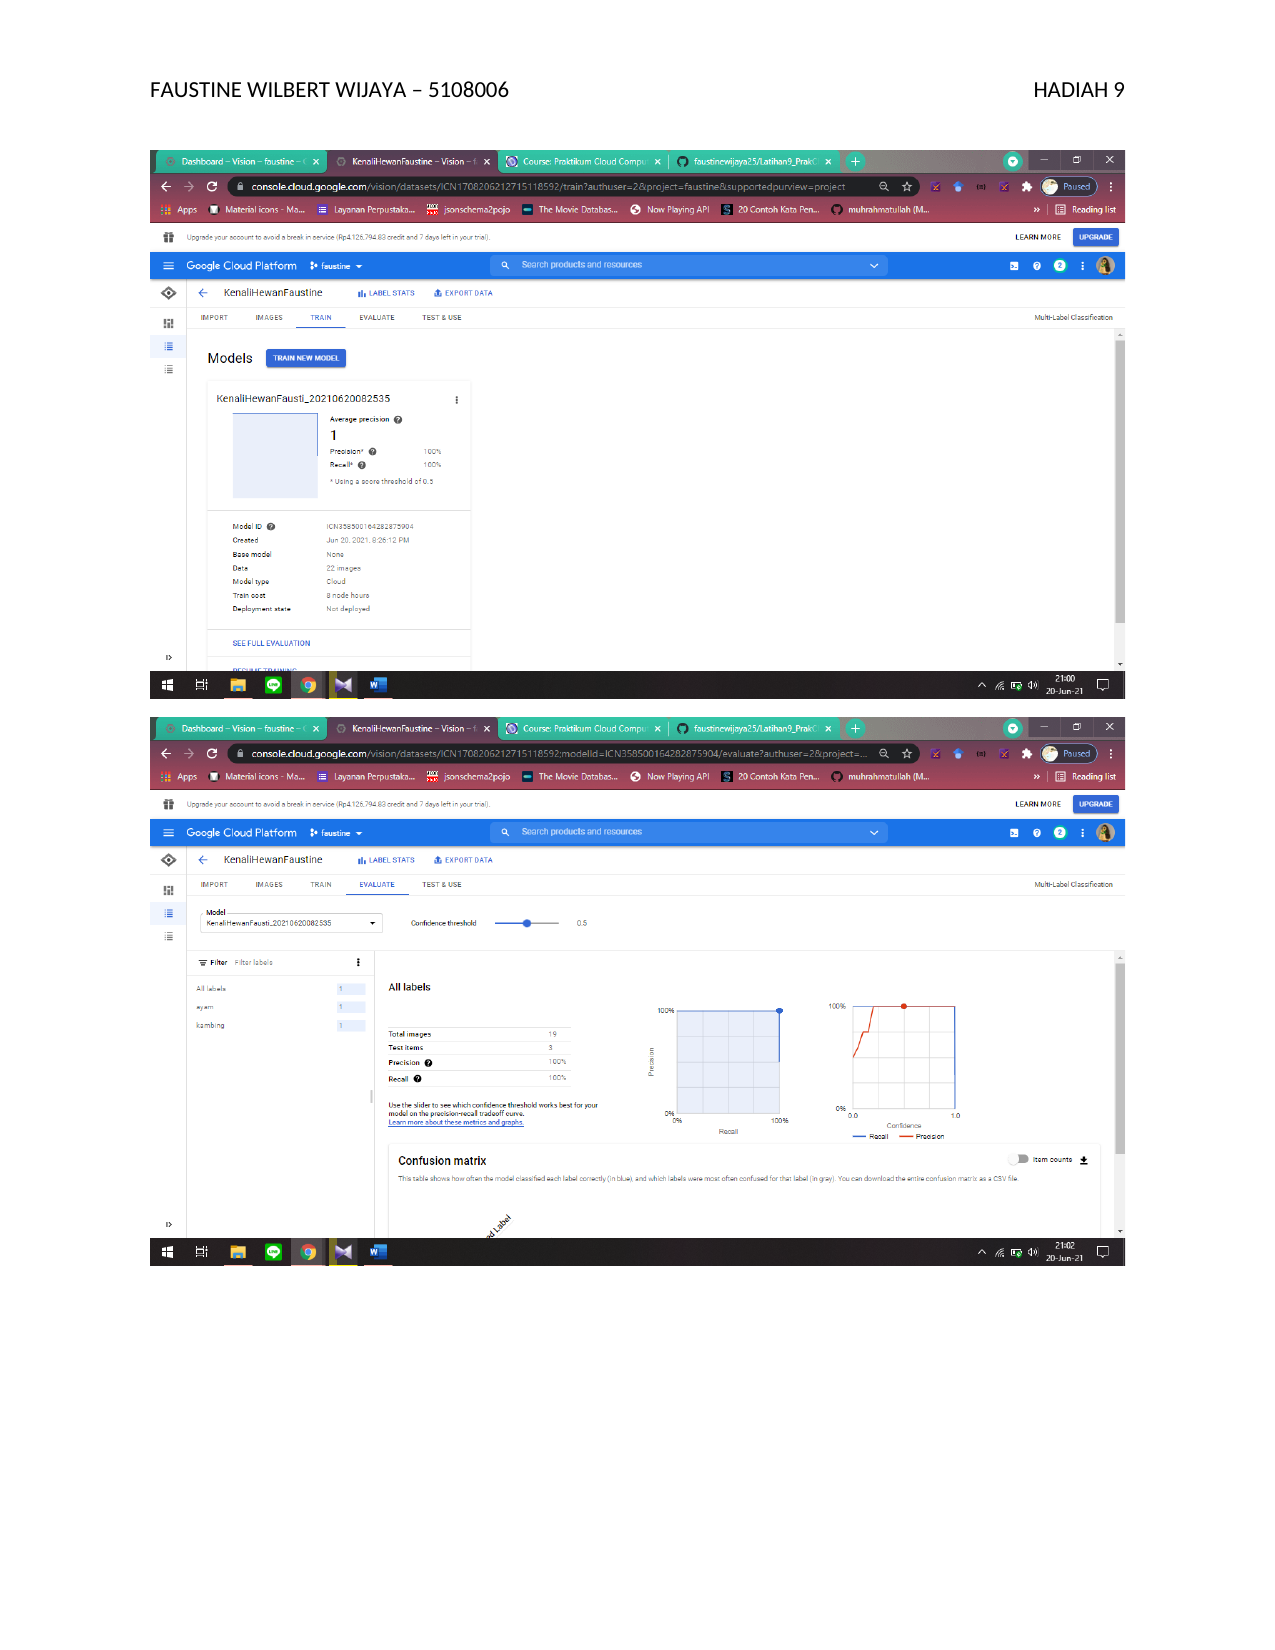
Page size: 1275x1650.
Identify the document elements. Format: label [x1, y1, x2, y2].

picture [150, 717, 1125, 1266]
picture [150, 150, 1125, 699]
